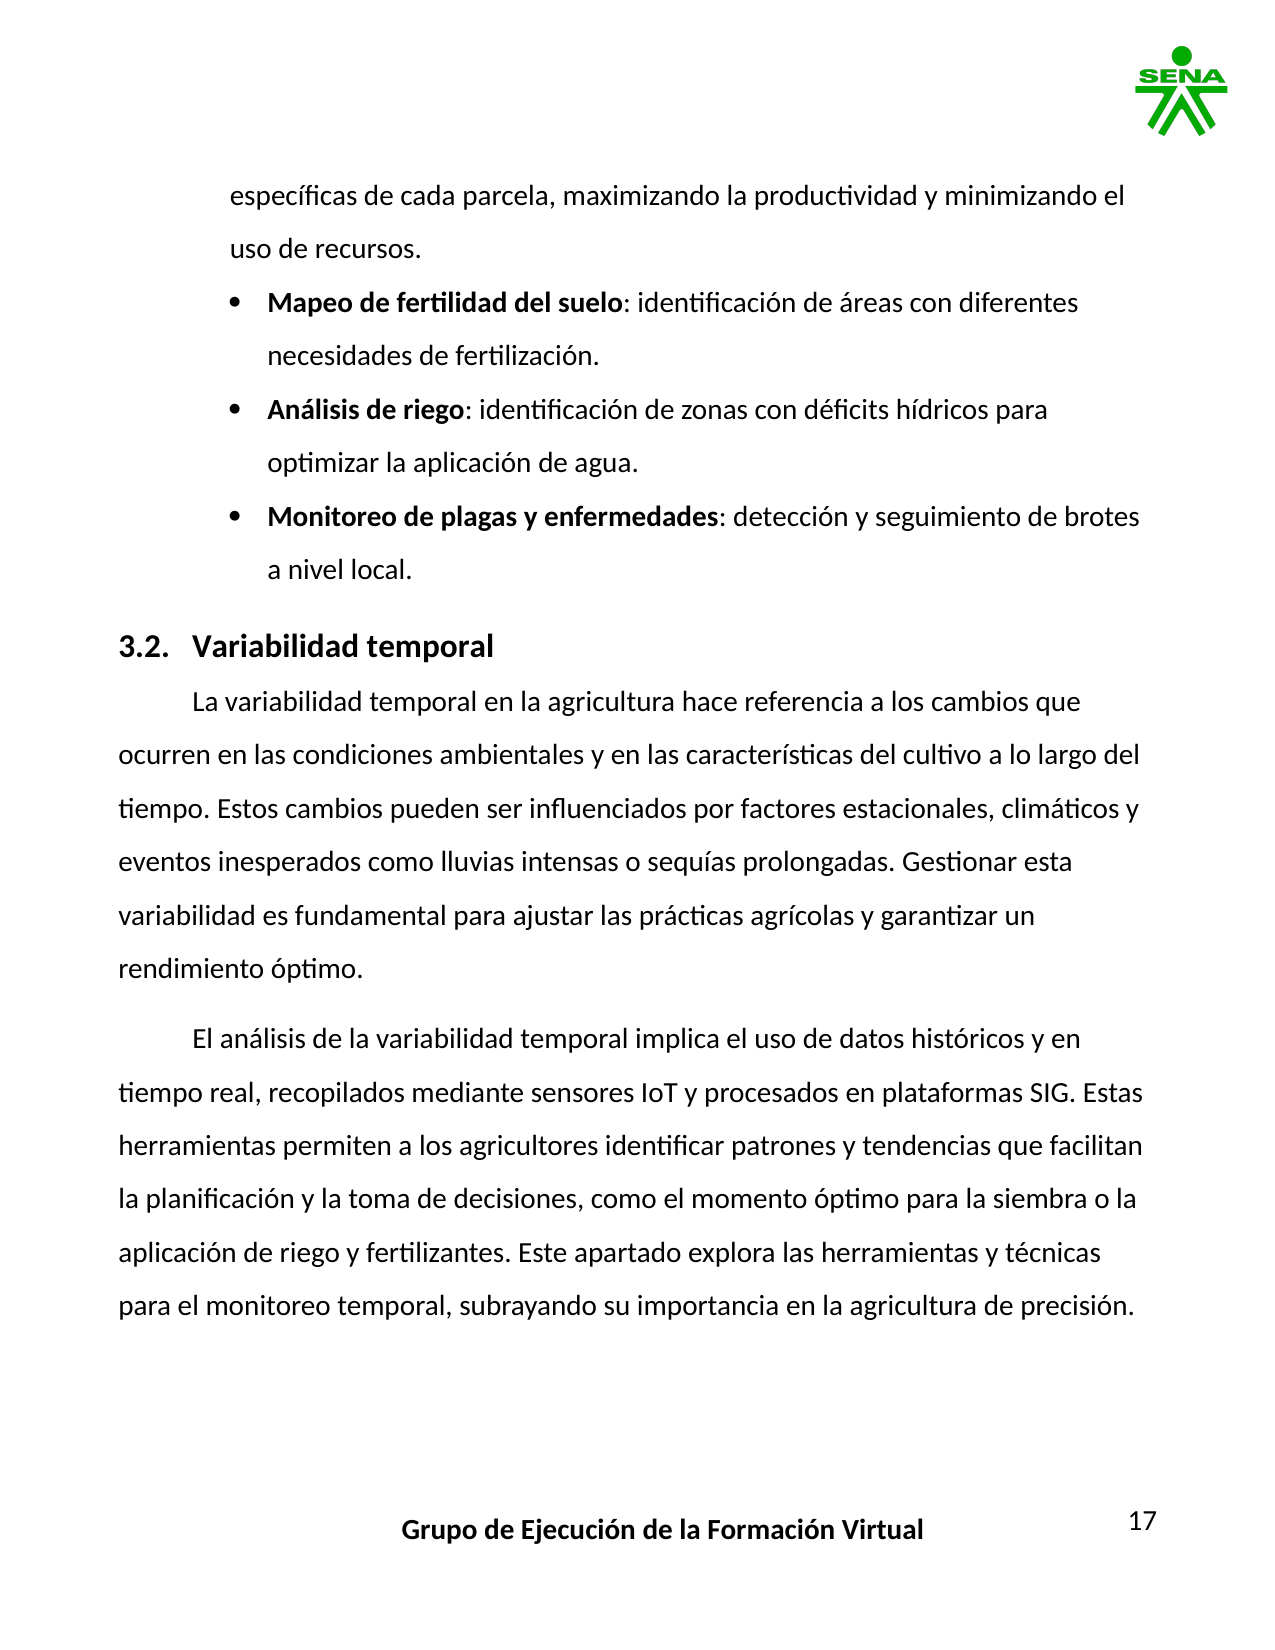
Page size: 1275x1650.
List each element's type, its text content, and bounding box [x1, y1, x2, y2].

text La variabilidad temporal en la agricultura hace referencia a los cambios que ocurren en las condiciones ambientales y en las características del cultivo a lo largo del tiempo. Estos cambios pueden ser influenciados por factores estacionales, climáticos y eventos inesperados como lluvias intensas o sequías prolongadas. Gestionar esta variabilidad es fundamental para ajustar las prácticas agrícolas y garantizar un rendimiento óptimo. [118, 683, 1157, 986]
list Análisis de riego: identificación de zonas con déficits hídricos para optimizar la aplicación de agua. [229, 391, 1157, 480]
text El análisis de la variabilidad temporal implica el uso de datos históricos y en tiempo real, recopilados mediante sensores IoT y procesados en plataformas SIG. Estas herramientas permiten a los agricultores identificar patrones y tendencias que facilitan la planificación y la toma de decisiones, como el momento óptimo para la siembra o la aplicación de riego y fertilizantes. Este apartado explora las herramientas y técnicas para el monitoreo temporal, subrayando su importancia en la agricultura de precisión. [118, 1020, 1157, 1323]
list Monitoreo de plagas y enfermedades: detección y seguimiento de brotes a nivel local. [229, 498, 1157, 587]
subtitle Variabilidad temporal [118, 626, 1157, 666]
list Mapeo de fertilidad del suelo: identificación de áreas con diferentes necesidades de fertilización. [229, 284, 1157, 373]
picture [1135, 46, 1228, 136]
